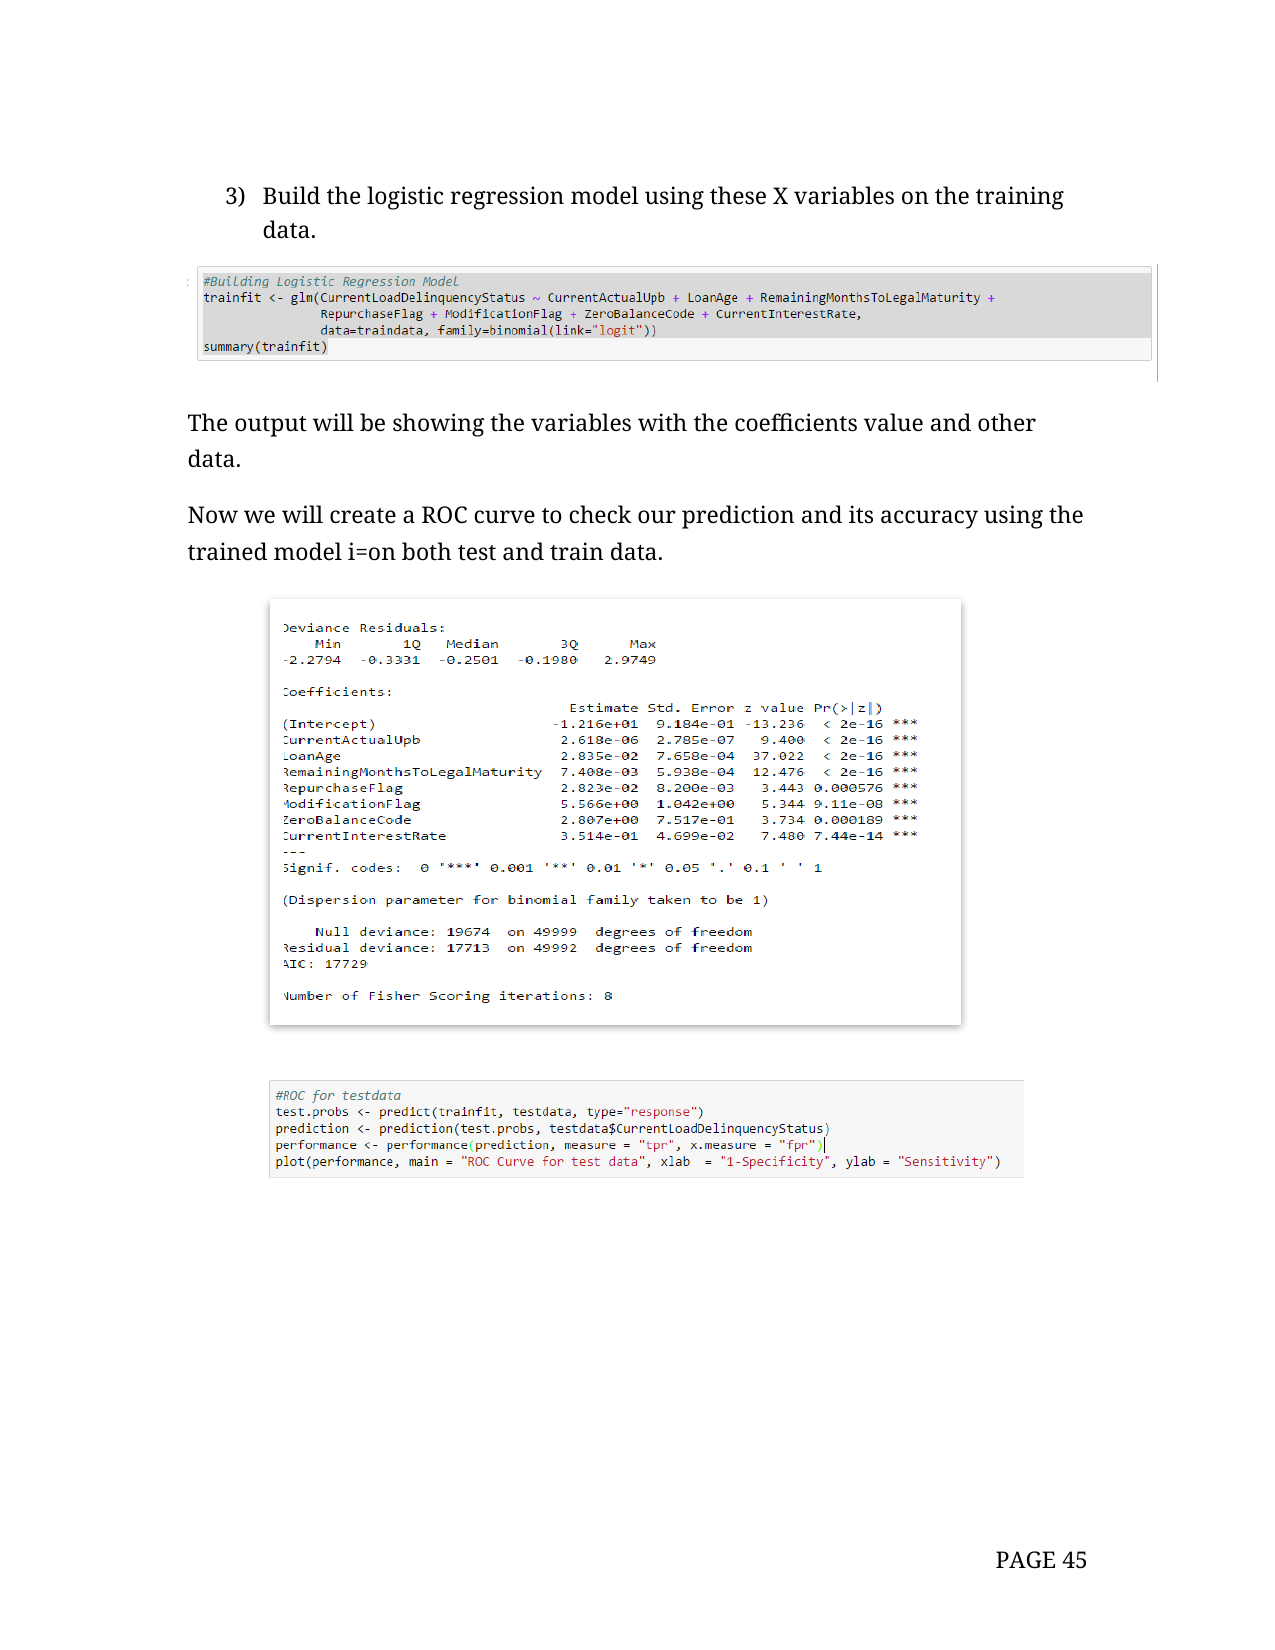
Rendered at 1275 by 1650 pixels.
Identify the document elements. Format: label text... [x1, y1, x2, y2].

text The output will be showing the variables with the coefficients value and other data. [187, 407, 1087, 474]
list Build the logistic regression model using these X variables on the training data. [225, 180, 1087, 245]
text Now we will create a ROC curve to check our prediction and its accuracy using the trained model i=on both test and train data. [187, 499, 1087, 567]
picture [284, 614, 947, 1010]
picture [187, 264, 1163, 382]
picture [262, 1076, 1024, 1178]
